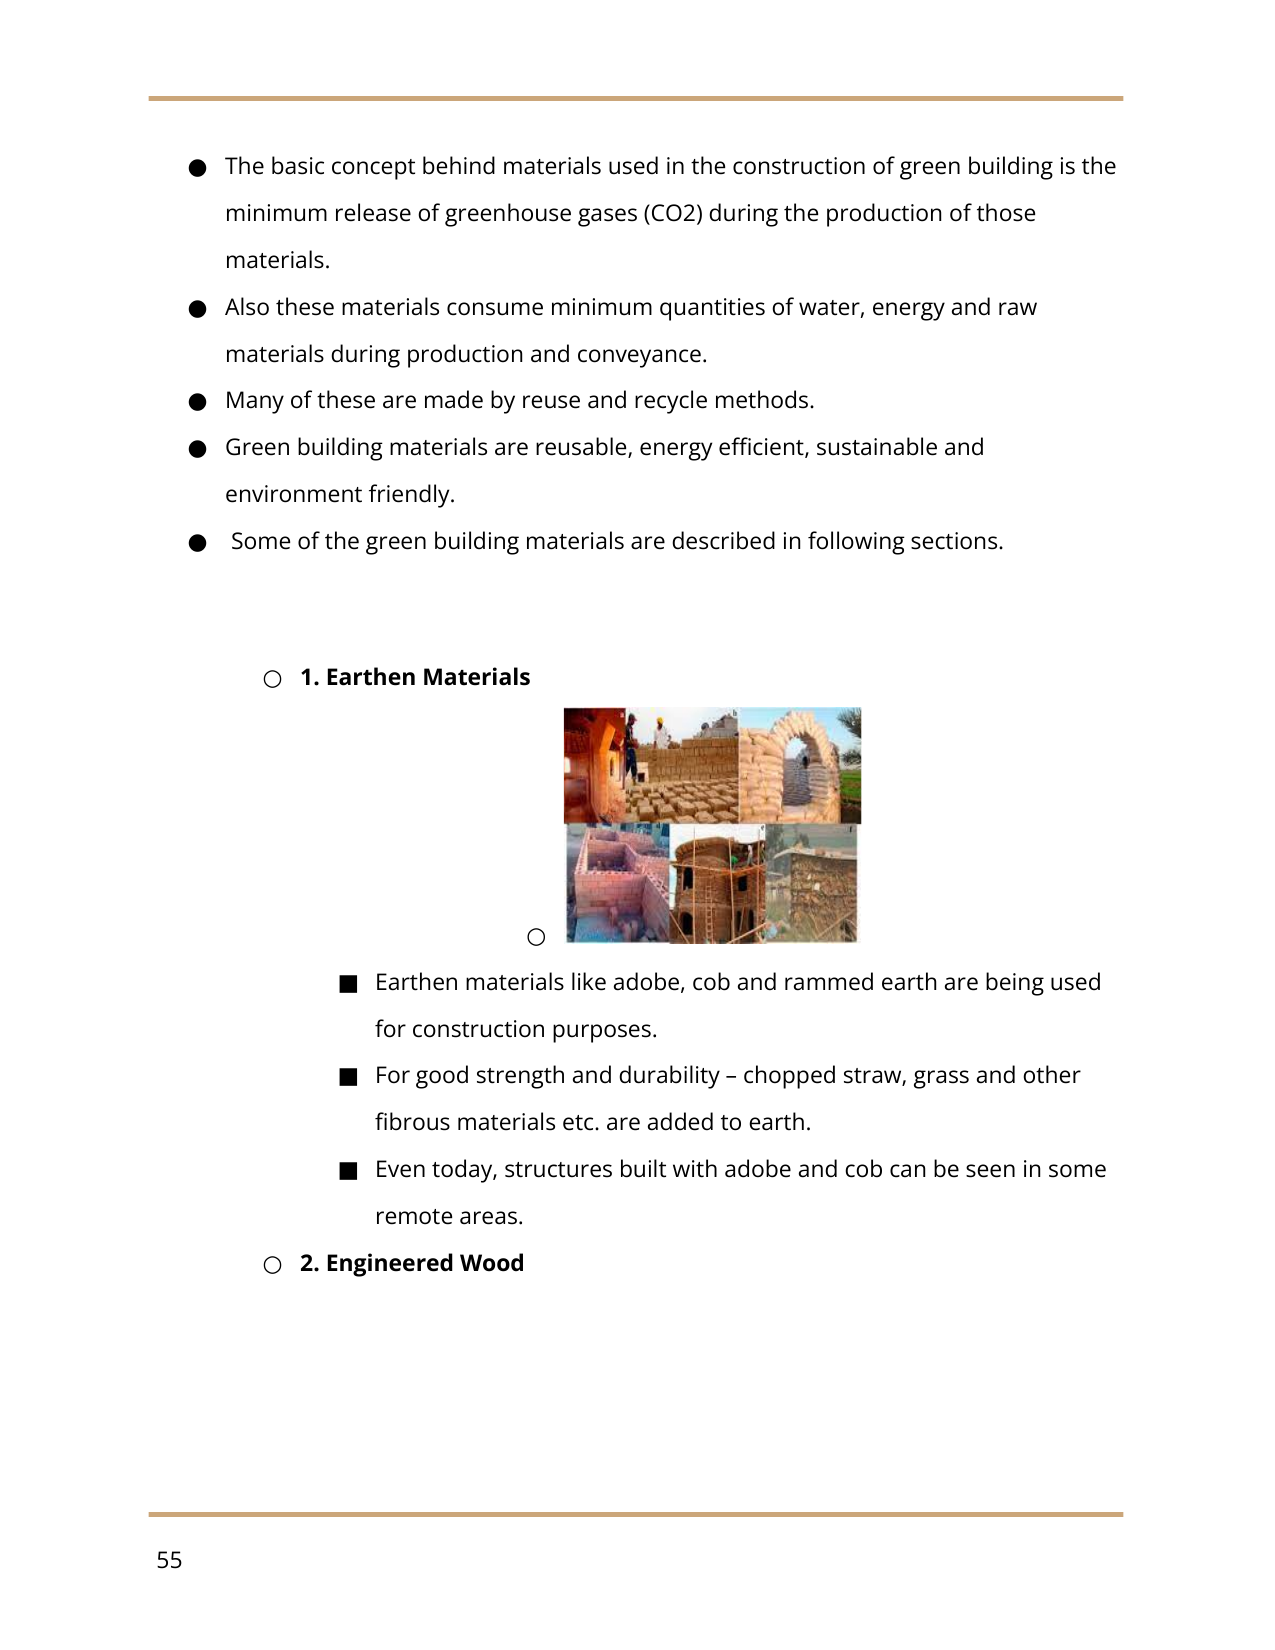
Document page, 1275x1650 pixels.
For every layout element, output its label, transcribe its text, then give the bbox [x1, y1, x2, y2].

picture [563, 707, 862, 944]
list Also these materials consume minimum quantities of water, energy and raw materials during production and conveyance. [187, 291, 1125, 369]
list The basic concept behind materials used in the construction of green building is the minimum release of greenhouse gases (CO2) during the production of those materials. [187, 150, 1125, 275]
list 1. Earthen Materials [262, 660, 1125, 692]
list Even today, structures built with adobe and cob can be seen in some remote areas. [337, 1153, 1125, 1231]
list 2. Engineered Wood [262, 1247, 1125, 1278]
picture [148, 96, 1124, 101]
list Some of the green building materials are described in following sections. [187, 525, 1125, 556]
list Earthen materials like adobe, cob and rammed earth are being used for construction purposes. [337, 966, 1125, 1044]
list For good strength and durability – chopped straw, grass and other fibrous materials etc. are added to earth. [337, 1059, 1125, 1137]
picture [148, 1512, 1124, 1517]
list Many of these are made by reuse and recycle methods. [187, 384, 1125, 416]
list Green building materials are reusable, energy efficient, sustainable and environment friendly. [187, 431, 1125, 509]
